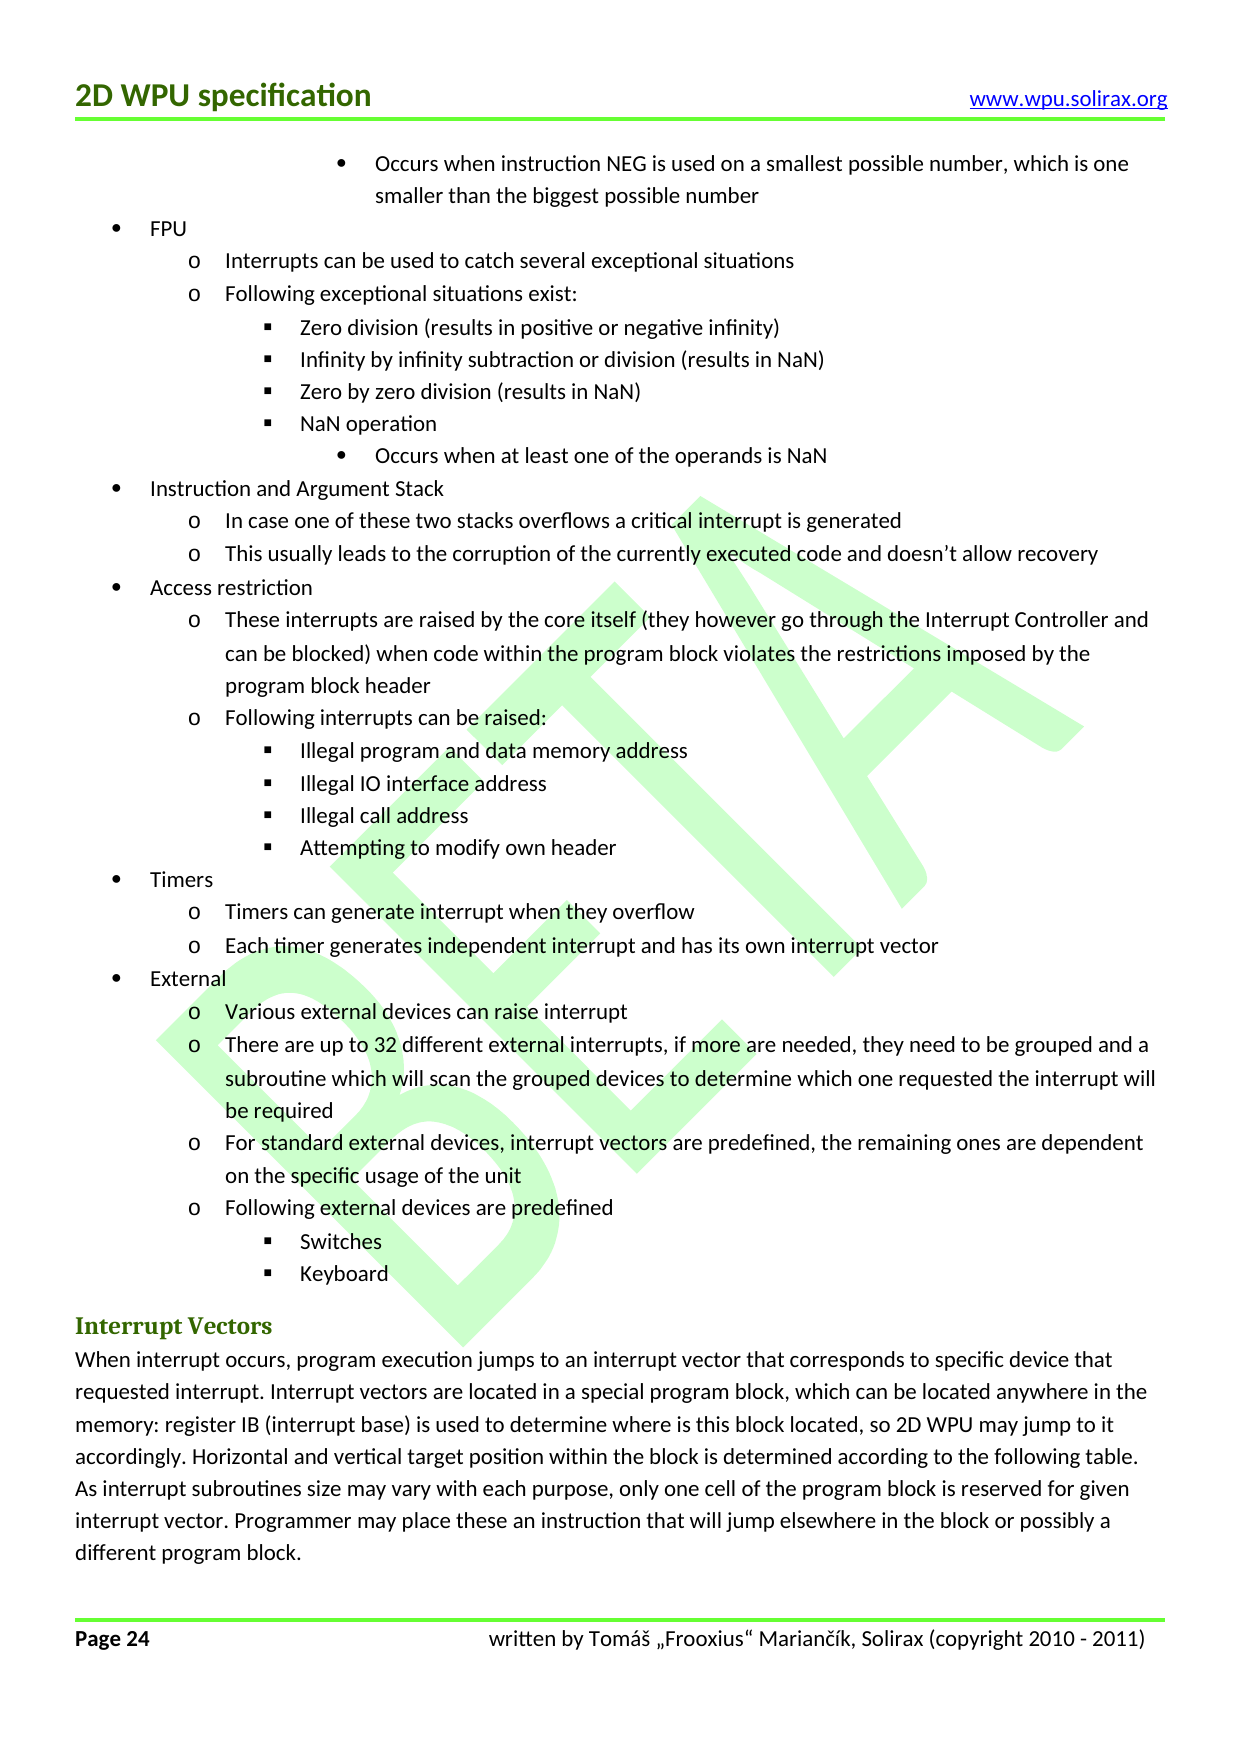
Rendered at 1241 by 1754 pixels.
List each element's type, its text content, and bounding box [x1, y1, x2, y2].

list Illegal IO interface address [262, 769, 1165, 797]
list NaN operation [262, 409, 1165, 437]
list Zero by zero division (results in NaN) [262, 377, 1165, 405]
list Interrupts can be used to catch several exceptional situations [187, 246, 1165, 275]
list This usually leads to the corruption of the currently executed code and doesn’t allow recovery [187, 539, 1165, 569]
list Switches [262, 1227, 1165, 1255]
list Following external devices are predefined [187, 1193, 1165, 1223]
list External [112, 964, 1165, 993]
list There are up to 32 different external interrupts, if more are needed, they need to be grouped and a subroutine which will scan the grouped devices to determine which one requested the interrupt will be required [187, 1030, 1165, 1124]
list Following interrupts can be raised: [187, 703, 1165, 732]
list Illegal call address [262, 801, 1165, 829]
text When interrupt occurs, program execution jumps to an interrupt vector that corresponds to specific device that requested interrupt. Interrupt vectors are located in a special program block, which can be located anywhere in the memory: register IB (interrupt base) is used to determine where is this block located, so 2D WPU may jump to it accordingly. Horizontal and vertical target position within the block is determined according to the following table. As interrupt subroutines size may vary with each purpose, only one cell of the program block is reserved for given interrupt vector. Programmer may place these an instruction that will jump elsewhere in the block or possibly a different program block. [75, 1345, 1165, 1566]
list Timers can generate interrupt when they overflow [187, 897, 1165, 927]
list These interrupts are raised by the core itself (they however go through the Interrupt Controller and can be blocked) when code within the program block violates the restrictions imposed by the program block header [187, 605, 1165, 699]
list Illegal program and data memory address [262, 737, 1165, 764]
list Zero division (results in positive or negative infinity) [262, 313, 1165, 341]
list Various external devices can raise interrupt [187, 997, 1165, 1026]
list Occurs when at least one of the operands is NaN [337, 442, 1165, 470]
list Keyboard [262, 1259, 1165, 1287]
list For standard external devices, interrupt vectors are predefined, the remaining ones are dependent on the specific usage of the unit [187, 1128, 1165, 1189]
list FPU [112, 214, 1165, 242]
list Following exceptional situations exist: [187, 279, 1165, 308]
list Each timer generates independent interrupt and has its own interrupt vector [187, 931, 1165, 960]
list Infinity by infinity subtraction or division (results in NaN) [262, 345, 1165, 373]
list Attempting to modify own header [262, 833, 1165, 861]
list Access restriction [112, 573, 1165, 601]
list Occurs when instruction NEG is used on a smallest possible number, which is one smaller than the biggest possible number [337, 149, 1165, 209]
list In case one of these two stacks overflows a critical interrupt is generated [187, 506, 1165, 535]
subtitle Interrupt Vectors [75, 1312, 1165, 1341]
list Instruction and Argument Stack [112, 474, 1165, 502]
list Timers [112, 865, 1165, 893]
